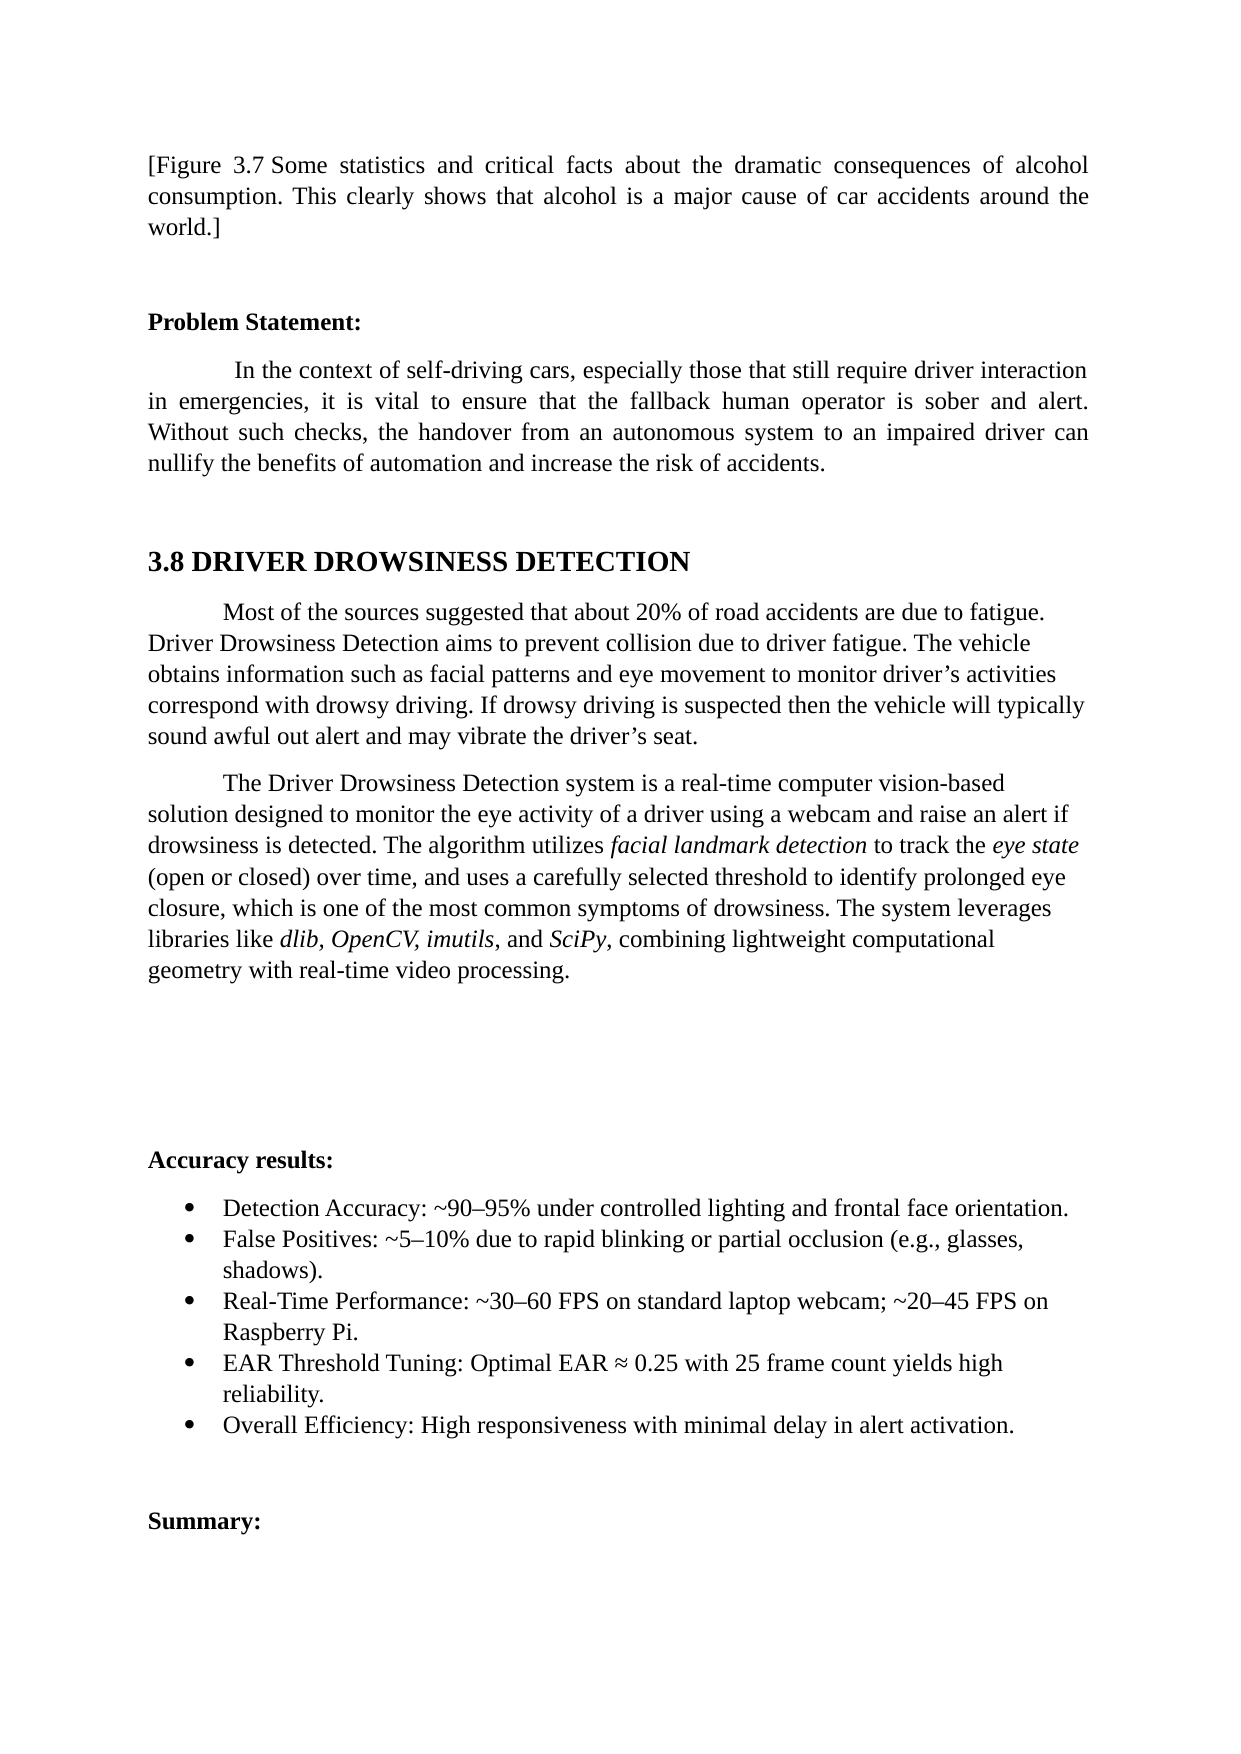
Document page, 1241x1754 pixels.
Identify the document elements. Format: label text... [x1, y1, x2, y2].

list Detection Accuracy: ~90–95% under controlled lighting and frontal face orientation. [185, 1193, 1090, 1222]
list EAR Threshold Tuning: Optimal EAR ≈ 0.25 with 25 frame count yields high reliability. [185, 1348, 1090, 1408]
list Overall Efficiency: High responsiveness with minimal delay in alert activation. [185, 1411, 1090, 1439]
text Problem Statement: [148, 307, 1090, 336]
text Accuracy results: [148, 1146, 1090, 1174]
text The Driver Drowsiness Detection system is a real-time computer vision-based solution designed to monitor the eye activity of a driver using a webcam and raise an alert if drowsiness is detected. The algorithm utilizes facial landmark detection to track the eye state (open or closed) over time, and uses a carefully selected threshold to identify prolonged eye closure, which is one of the most common symptoms of drowsiness. The system leverages libraries like dlib, OpenCV, imutils, and SciPy, combining lightweight computational geometry with real-time video processing. [148, 768, 1090, 983]
text 3.8 DRIVER DROWSINESS DETECTION [148, 544, 1090, 577]
list False Positives: ~5–10% due to rapid blinking or partial occlusion (e.g., glasses, shadows). [185, 1224, 1090, 1284]
text In the context of self-driving cars, especially those that still require driver interaction in emergencies, it is vital to ensure that the fallback human operator is sober and alert. Without such checks, the handover from an autonomous system to an impaired driver can nullify the benefits of automation and increase the risk of accidents. [148, 355, 1090, 477]
text Summary: [148, 1506, 1090, 1535]
list Real-Time Performance: ~30–60 FPS on standard laptop webcam; ~20–45 FPS on Raspberry Pi. [185, 1286, 1090, 1346]
text [Figure 3.7 Some statistics and critical facts about the dramatic consequences of alcohol consumption. This clearly shows that alcohol is a major cause of car accidents around the world.] [148, 150, 1090, 241]
text Most of the sources suggested that about 20% of road accidents are due to fatigue. Driver Drowsiness Detection aims to prevent collision due to driver fatigue. The vehicle obtains information such as facial patterns and eye movement to monitor driver’s activities correspond with drowsy driving. If drowsy driving is suspected then the vehicle will typically sound awful out alert and may vibrate the driver’s seat. [148, 597, 1090, 749]
